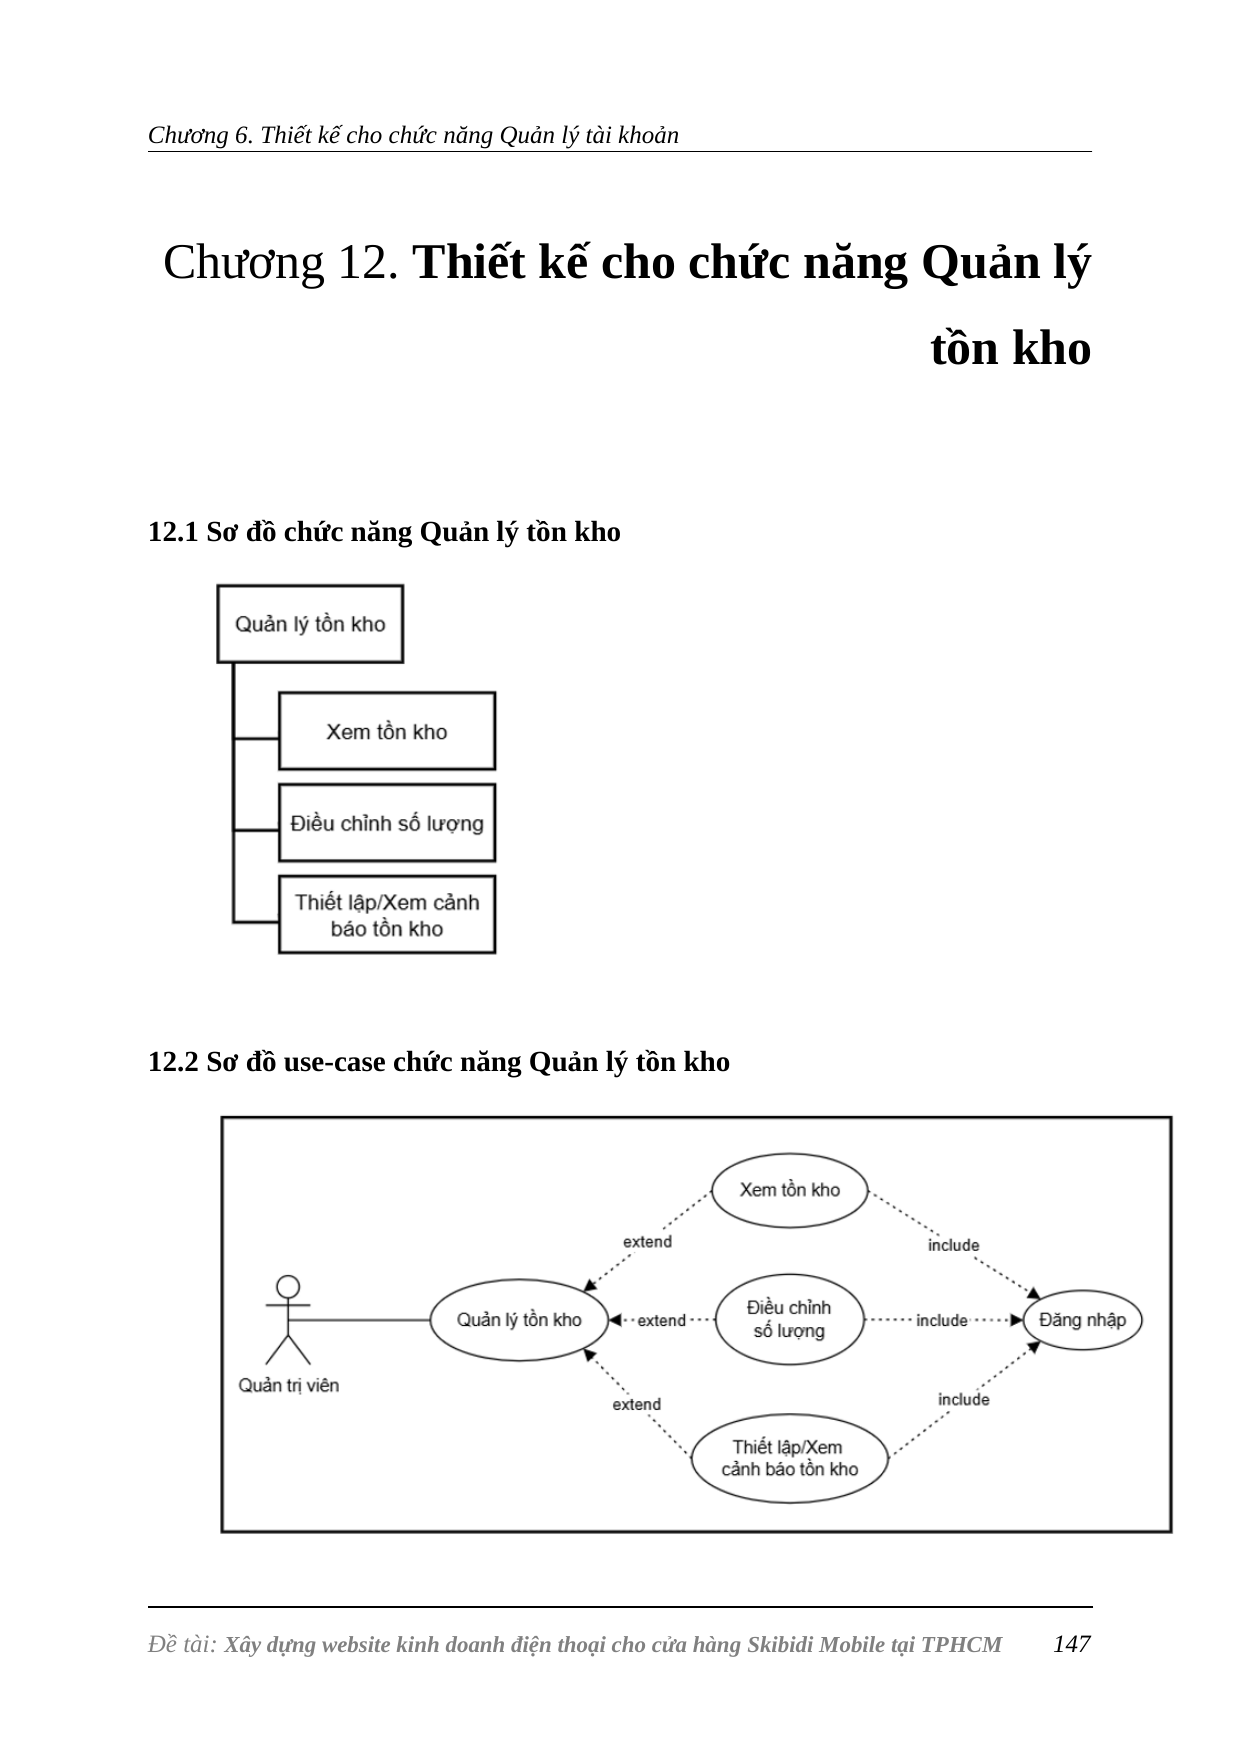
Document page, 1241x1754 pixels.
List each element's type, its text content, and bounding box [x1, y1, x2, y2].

subtitle Sơ đồ chức năng Quản lý tồn kho [148, 504, 1092, 550]
picture [206, 575, 509, 963]
subtitle Thiết kế cho chức năng Quản lý tồn kho [148, 232, 1092, 376]
picture [206, 1105, 1182, 1546]
subtitle Sơ đồ use-case chức năng Quản lý tồn kho [148, 1034, 1092, 1080]
